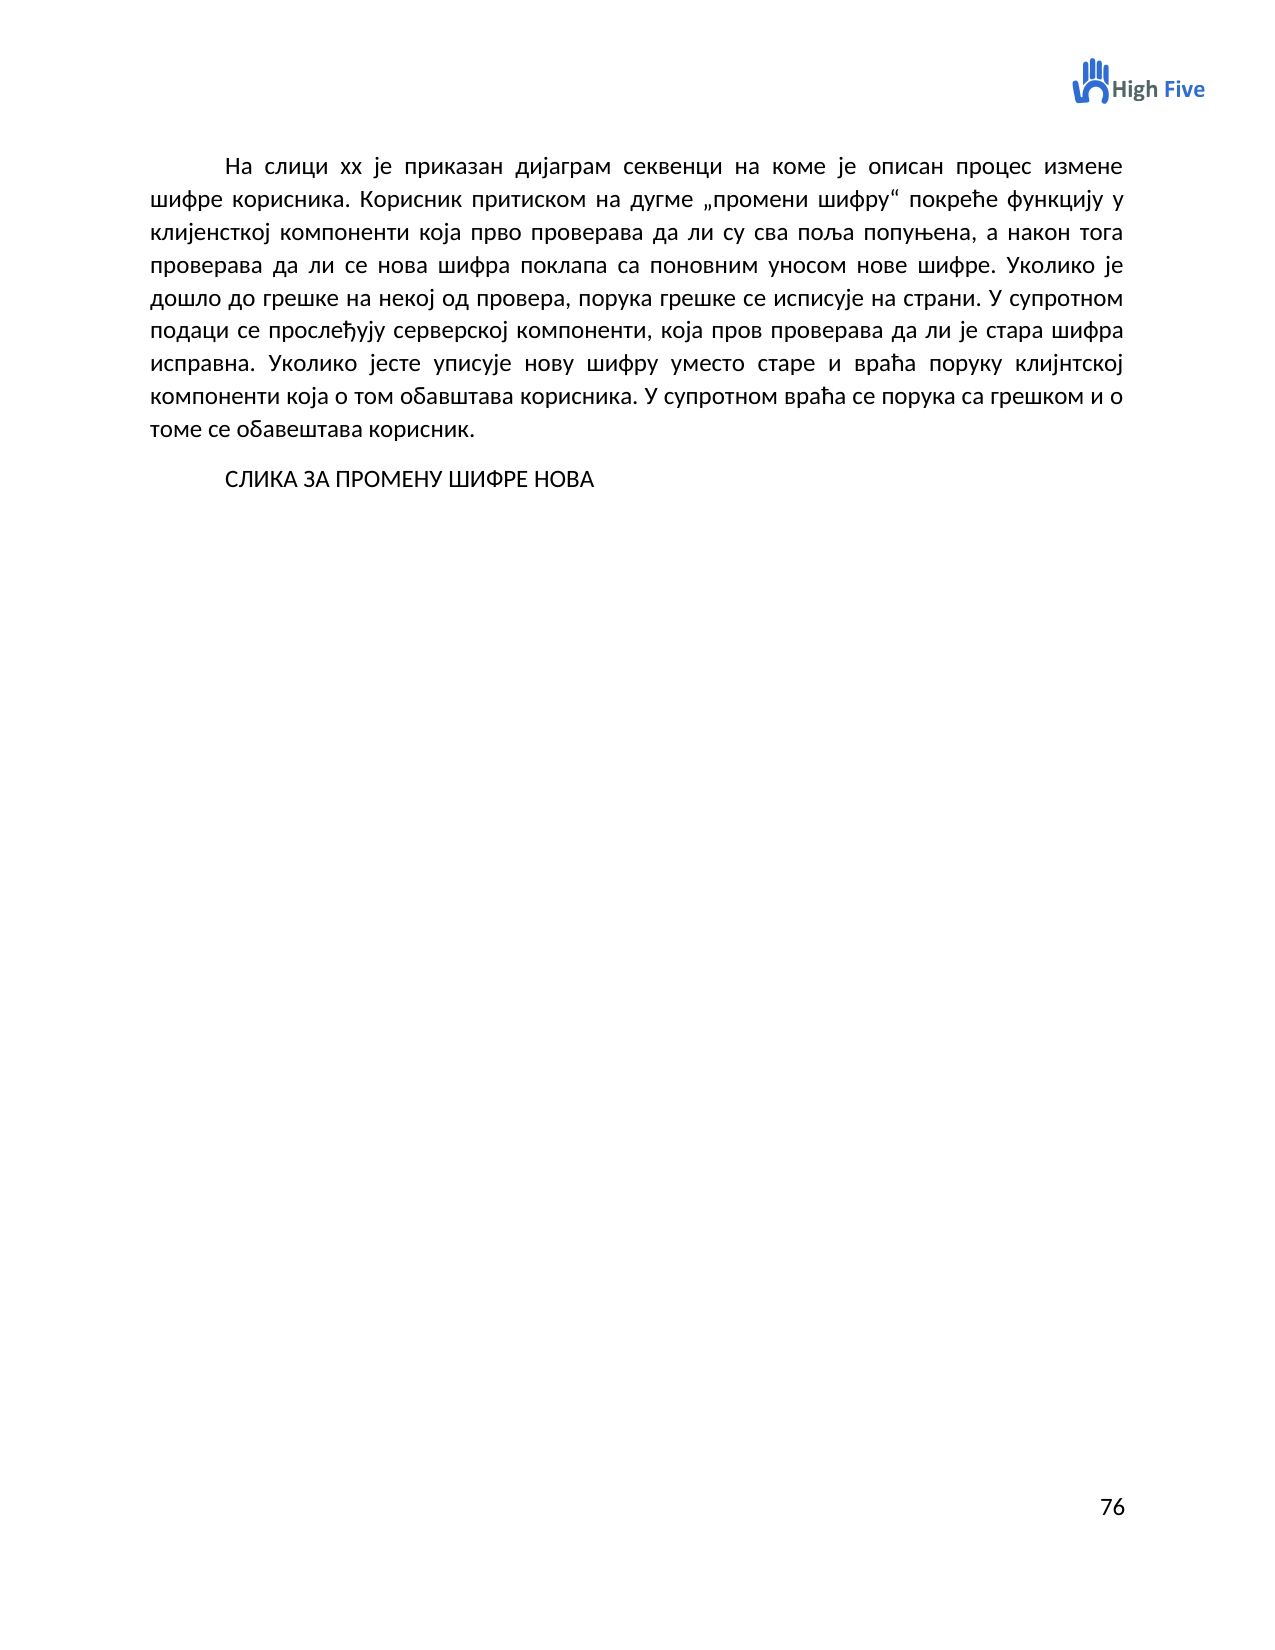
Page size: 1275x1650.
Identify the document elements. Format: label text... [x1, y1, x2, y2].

picture [1069, 53, 1223, 110]
text На слици хх је приказан дијаграм секвенци на коме је описан процес измене шифре корисника. Корисник притиском на дугме „промени шифру“ покреће функцију у клијенсткој компоненти која прво проверава да ли су сва поља попуњена, а након тога проверава да ли се нова шифра поклапа са поновним уносом нове шифре. Уколико је дошло до грешке на некој од провера, порука грешке се исписује на страни. У супротном подаци се прослеђују серверској компоненти, која пров проверава да ли је стара шифра исправна. Уколико јесте уписује нову шифру уместо старе и враћа поруку клијнтској компоненти која о том обавштава корисника. У супротном враћа се порука са грешком и о томе се обавештава корисник. [150, 150, 1125, 444]
text СЛИКА ЗА ПРОМЕНУ ШИФРЕ НОВА [150, 463, 1125, 493]
